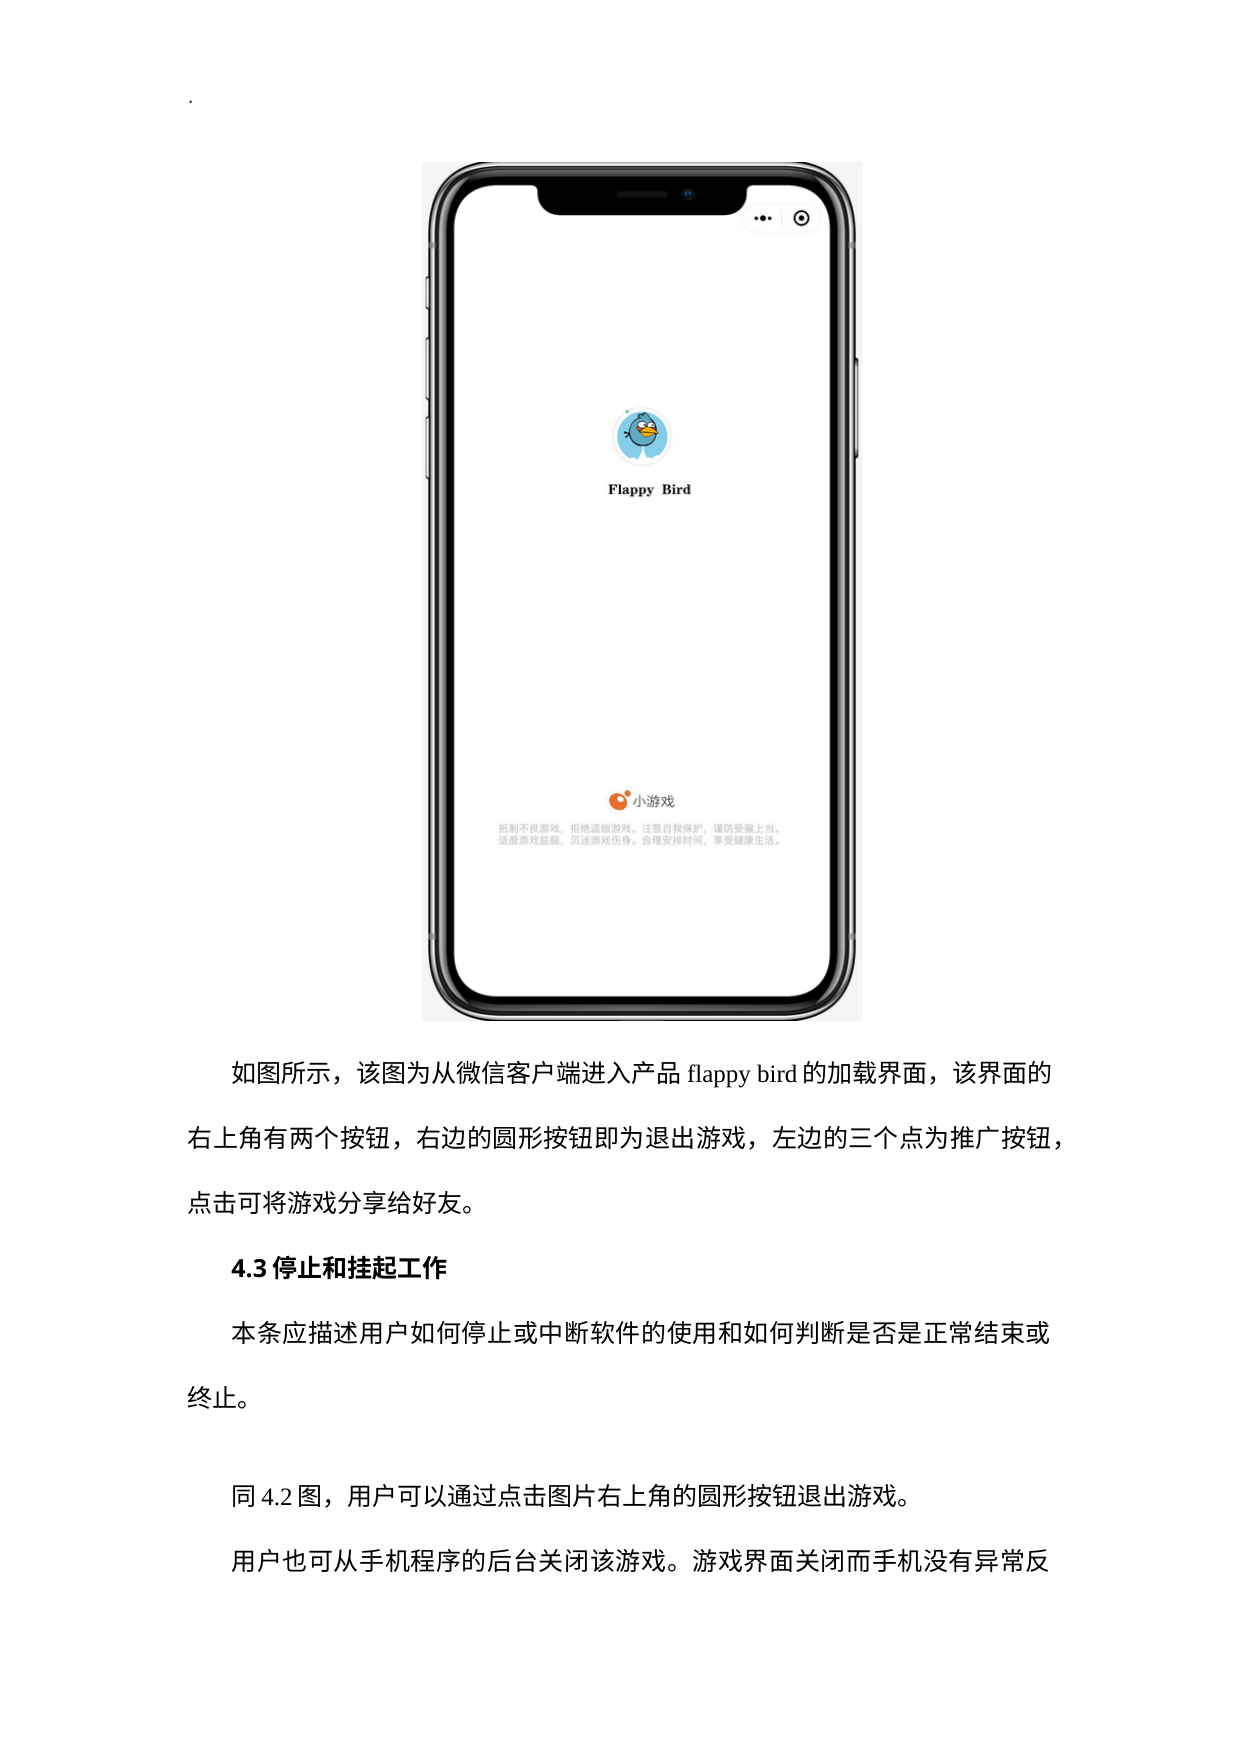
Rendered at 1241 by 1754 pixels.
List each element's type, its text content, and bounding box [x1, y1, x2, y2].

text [187, 1527, 1053, 1592]
text 4.3停止和挂起工作 [187, 1234, 1053, 1299]
picture [421, 162, 863, 1021]
text 如图所示，该图为从微信客户端进入产品flappy bird的加载界面，该界面的右上角有两个按钮，右边的圆形按钮即为退出游戏，左边的三个点为推广按钮，点击可将游戏分享给好友。 [187, 1039, 1053, 1234]
text 同4.2图，用户可以通过点击图片右上角的圆形按钮退出游戏。 [187, 1462, 1053, 1527]
text 本条应描述用户如何停止或中断软件的使用和如何判断是否是正常结束或终止。 [187, 1299, 1053, 1429]
